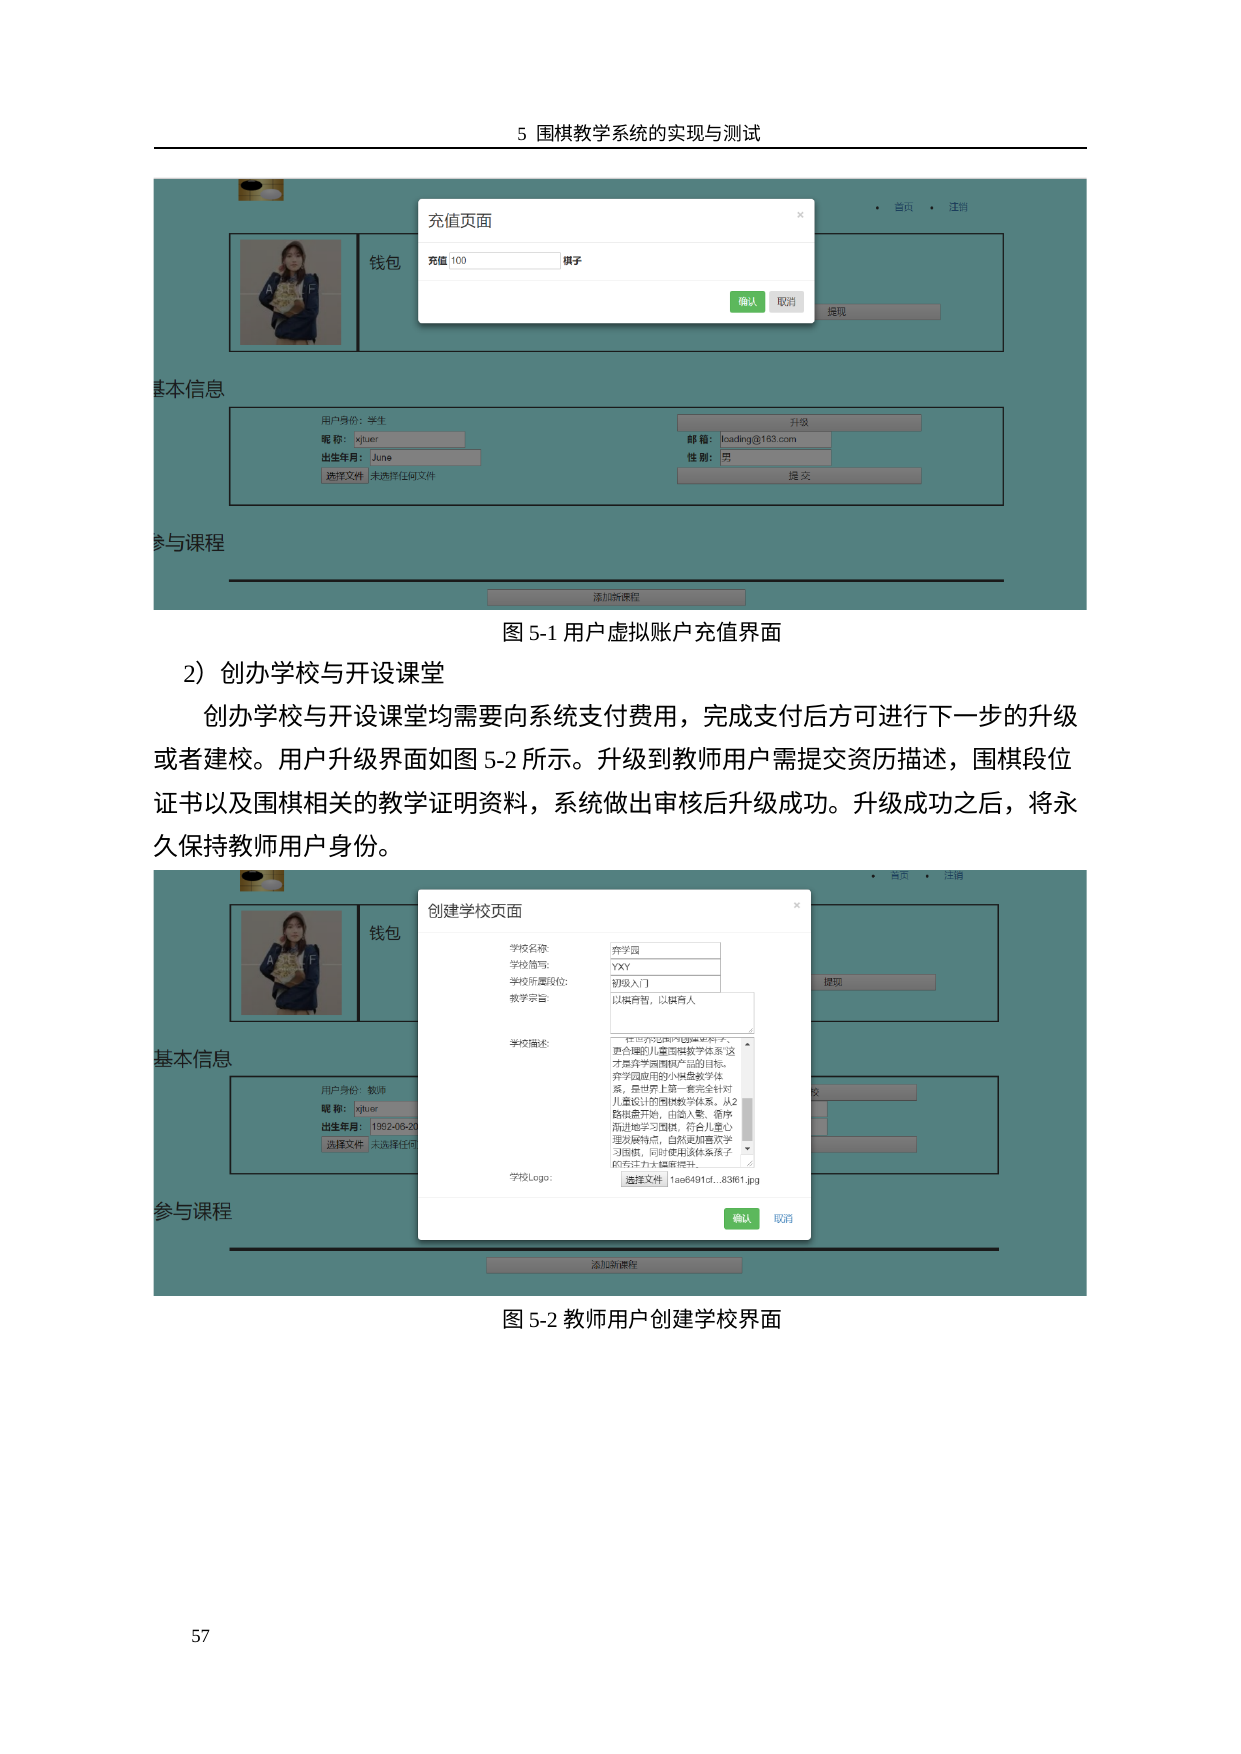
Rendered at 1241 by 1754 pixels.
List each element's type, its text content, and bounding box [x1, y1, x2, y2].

picture [153, 177, 1087, 610]
picture [153, 870, 1087, 1296]
text 图5-2 教师用户创建学校界面 [153, 1302, 1087, 1333]
subtitle 创办学校与开设课堂 [183, 653, 1087, 689]
text 图5-1 用户虚拟账户充值界面 [153, 615, 1087, 647]
text 创办学校与开设课堂均需要向系统支付费用，完成支付后方可进行下一步的升级或者建校。用户升级界面如图5-2所示。升级到教师用户需提交资历描述，围棋段位证书以及围棋相关的教学证明资料，系统做出审核后升级成功。升级成功之后，将永久保持教师用户身份。 [153, 697, 1087, 863]
